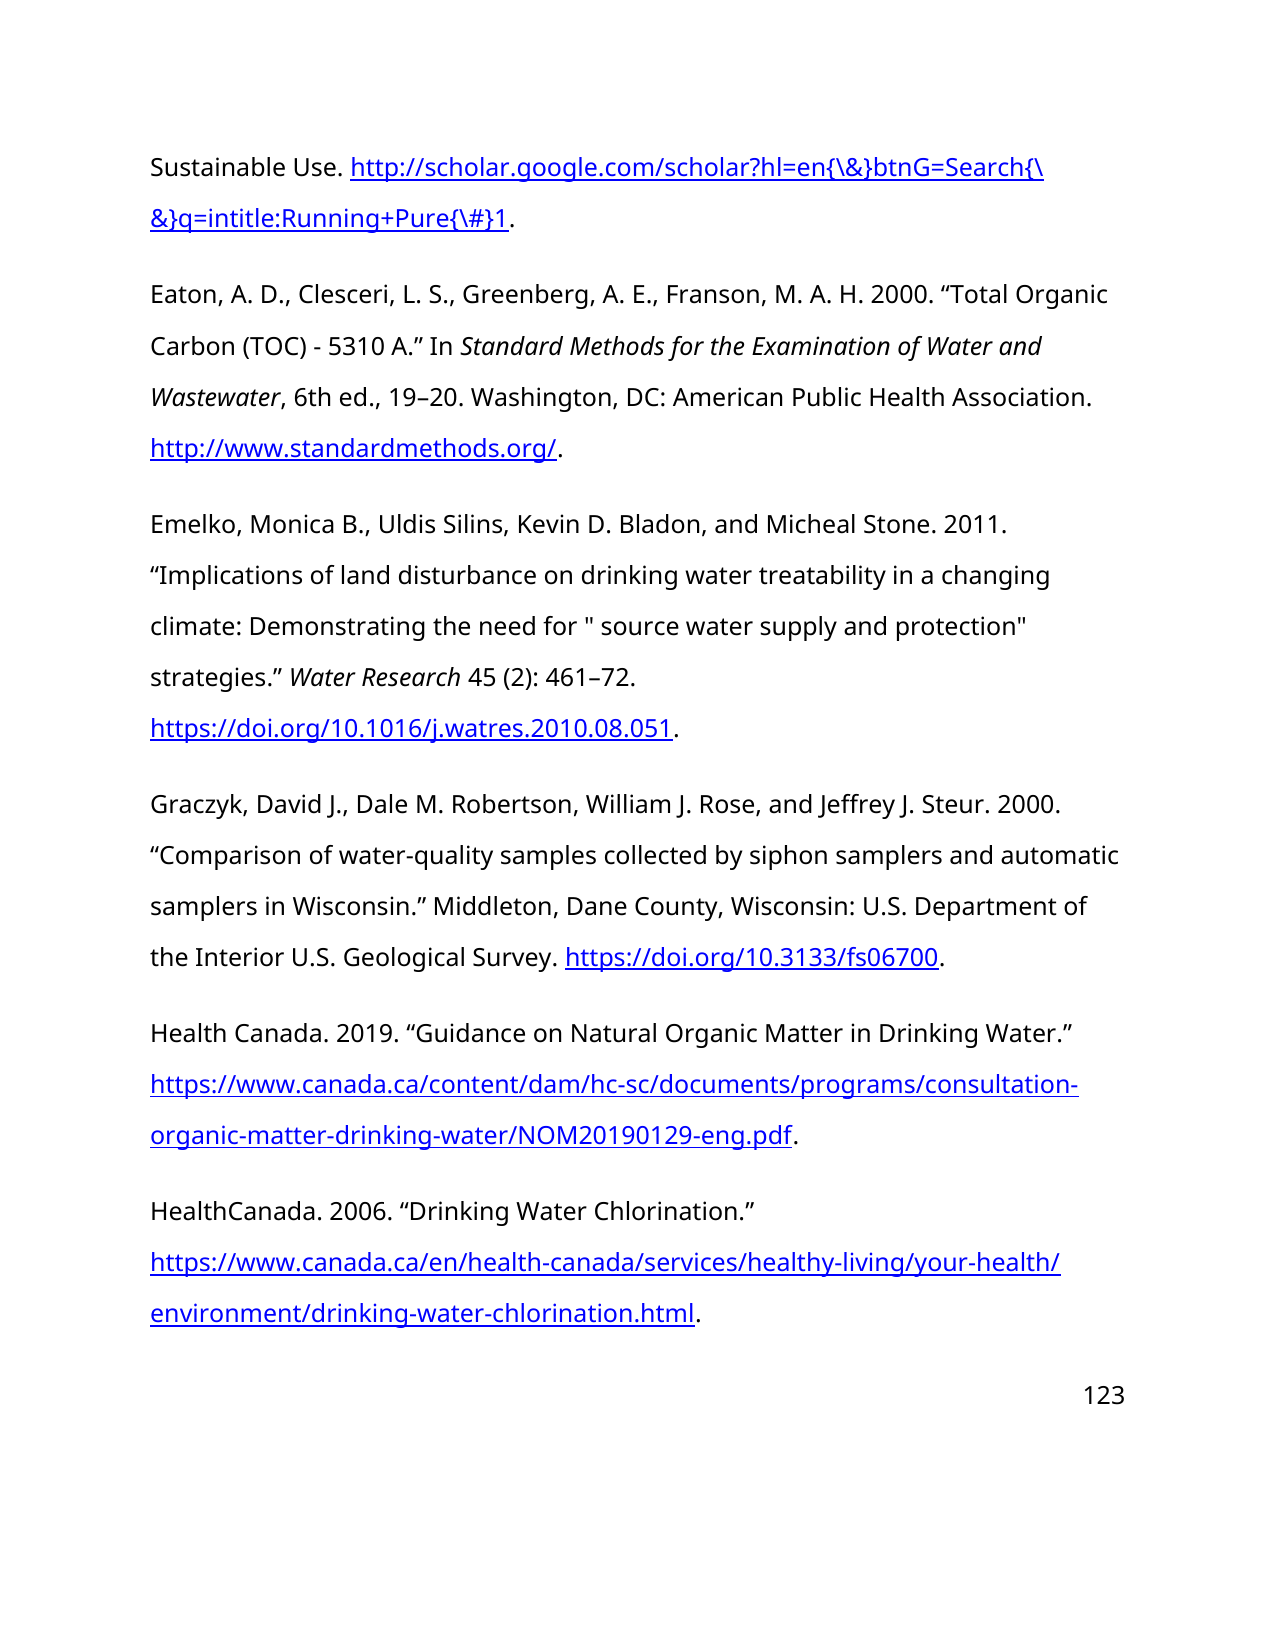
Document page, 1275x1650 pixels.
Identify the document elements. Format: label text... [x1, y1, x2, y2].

text HealthCanada. 2006. “Drinking Water Chlorination.” https://www.canada.ca/en/health-canada/services/healthy-living/your-health/environment/drinking-water-chlorination.html. [150, 1194, 1125, 1330]
text Eaton, A. D., Clesceri, L. S., Greenberg, A. E., Franson, M. A. H. 2000. “Total Organic Carbon (TOC) - 5310 A.” In Standard Methods for the Examination of Water and Wastewater, 6th ed., 19–20. Washington, DC: American Public Health Association. http://www.standardmethods.org/. [150, 277, 1125, 464]
text Graczyk, David J., Dale M. Robertson, William J. Rose, and Jeffrey J. Steur. 2000. “Comparison of water-quality samples collected by siphon samplers and automatic samplers in Wisconsin.” Middleton, Dane County, Wisconsin: U.S. Department of the Interior U.S. Geological Survey. https://doi.org/10.3133/fs06700. [150, 786, 1125, 974]
text Health Canada. 2019. “Guidance on Natural Organic Matter in Drinking Water.” https://www.canada.ca/content/dam/hc-sc/documents/programs/consultation-organic-matter-drinking-water/NOM20190129-eng.pdf. [150, 1016, 1125, 1152]
text Emelko, Monica B., Uldis Silins, Kevin D. Bladon, and Micheal Stone. 2011. “Implications of land disturbance on drinking water treatability in a changing climate: Demonstrating the need for " source water supply and protection" strategies.” Water Research 45 (2): 461–72. https://doi.org/10.1016/j.watres.2010.08.051. [150, 506, 1125, 744]
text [150, 150, 1125, 235]
